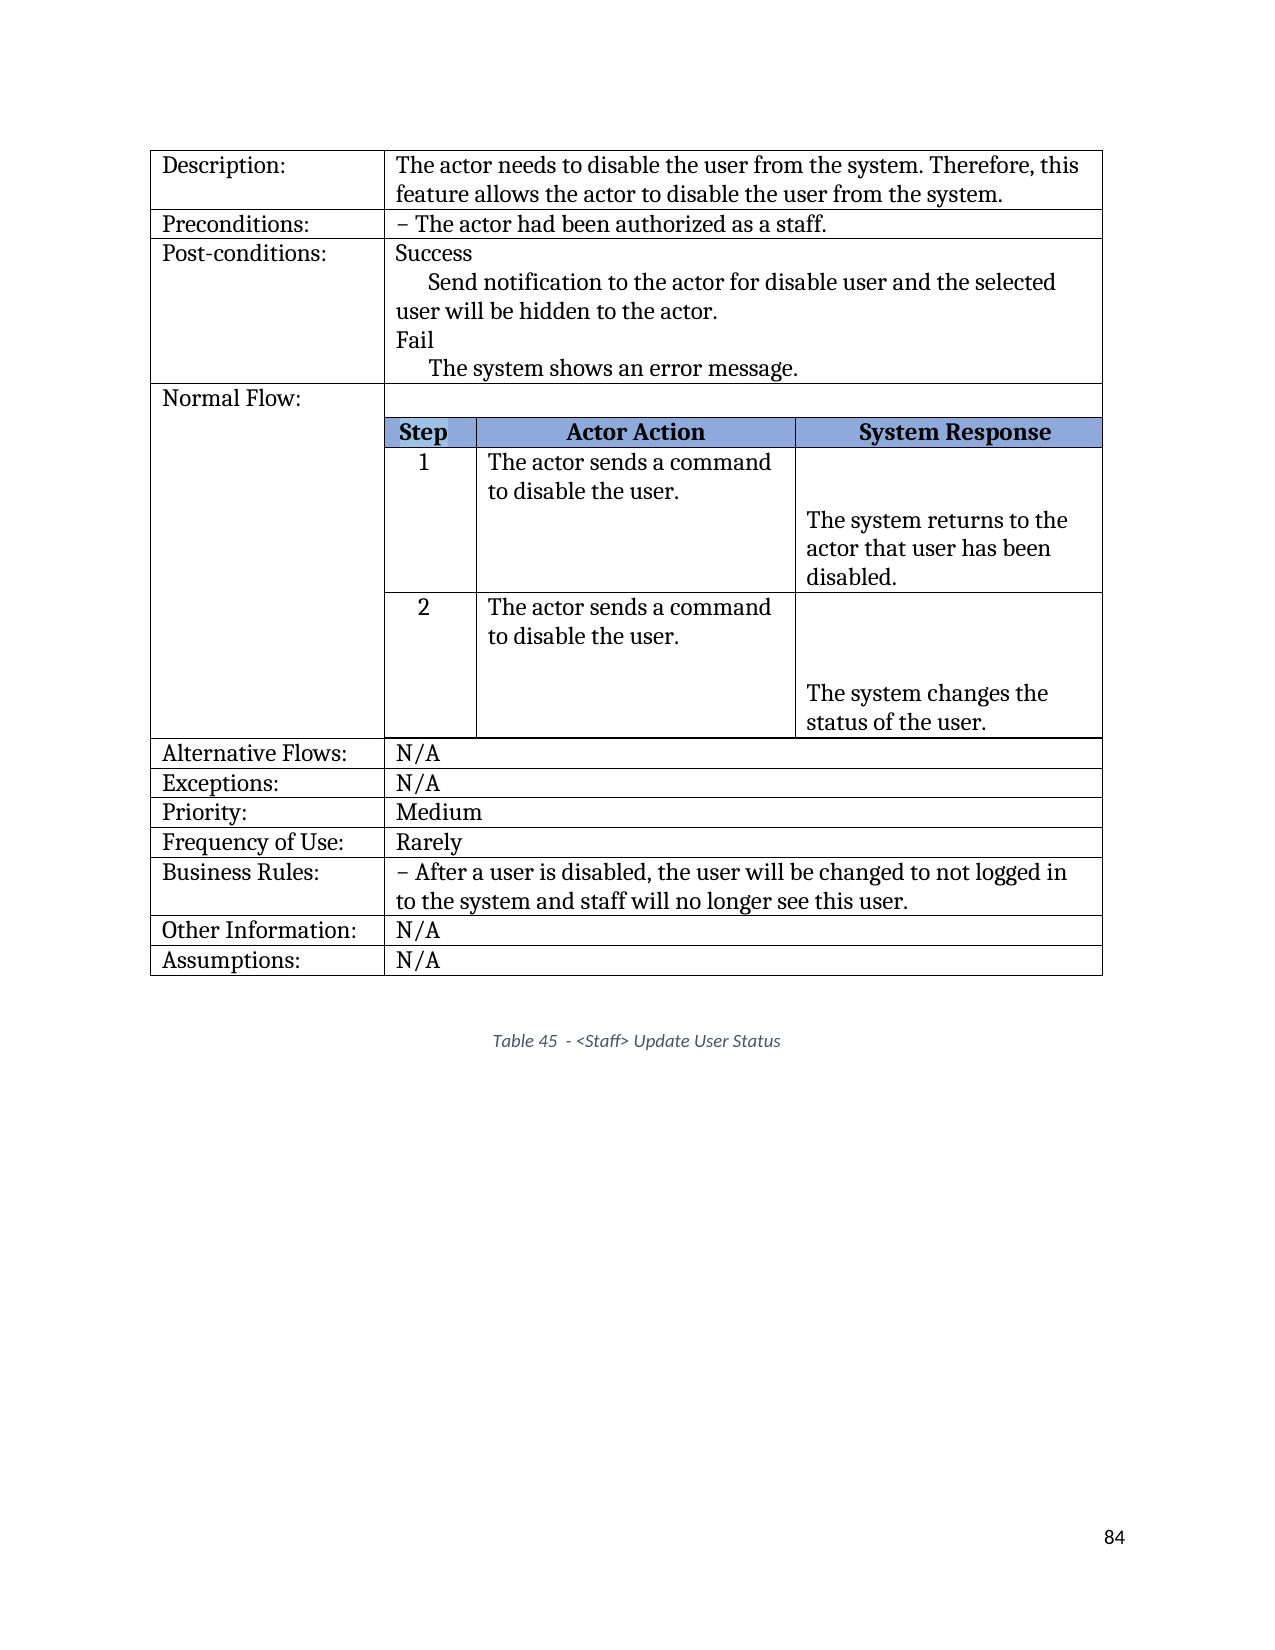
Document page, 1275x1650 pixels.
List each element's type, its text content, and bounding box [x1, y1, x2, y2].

table_cell − The actor had been authorized as a staff. [385, 210, 1102, 238]
table_cell [796, 448, 1102, 592]
table_cell Exceptions: [151, 769, 384, 797]
table_cell Frequency of Use: [151, 828, 384, 857]
table_cell [477, 593, 795, 737]
table_cell Rarely [385, 828, 1102, 857]
table_cell [385, 384, 1102, 417]
table_cell [796, 593, 1102, 737]
table_cell [385, 448, 476, 592]
table_cell [477, 448, 795, 592]
table_cell Success Send notification to the actor for disable user and the selected user will be hidden to the actor. Fail The system shows an error message. [385, 239, 1102, 383]
table_cell N/A [385, 946, 1102, 975]
table_cell Preconditions: [151, 210, 384, 238]
table_cell Alternative Flows: [151, 739, 384, 767]
text Table 45 - <Staff> Update User Status [150, 1029, 1125, 1052]
table_cell Other Information: [151, 916, 384, 945]
table_cell Priority: [151, 798, 384, 827]
table_cell Medium [385, 798, 1102, 827]
table_cell N/A [385, 769, 1102, 797]
table_cell − After a user is disabled, the user will be changed to not logged in to the system and staff will no longer see this user. [385, 858, 1102, 915]
table_cell Assumptions: [151, 946, 384, 975]
table_cell [385, 593, 476, 737]
table_cell Post-conditions: [151, 239, 384, 383]
table_cell Description: [151, 151, 384, 208]
table_cell Business Rules: [151, 858, 384, 915]
table_cell The actor needs to disable the user from the system. Therefore, this feature allows the actor to disable the user from the system. [385, 151, 1102, 208]
table_cell N/A [385, 739, 1102, 767]
table_cell Normal Flow: [151, 384, 384, 738]
table_cell N/A [385, 916, 1102, 945]
